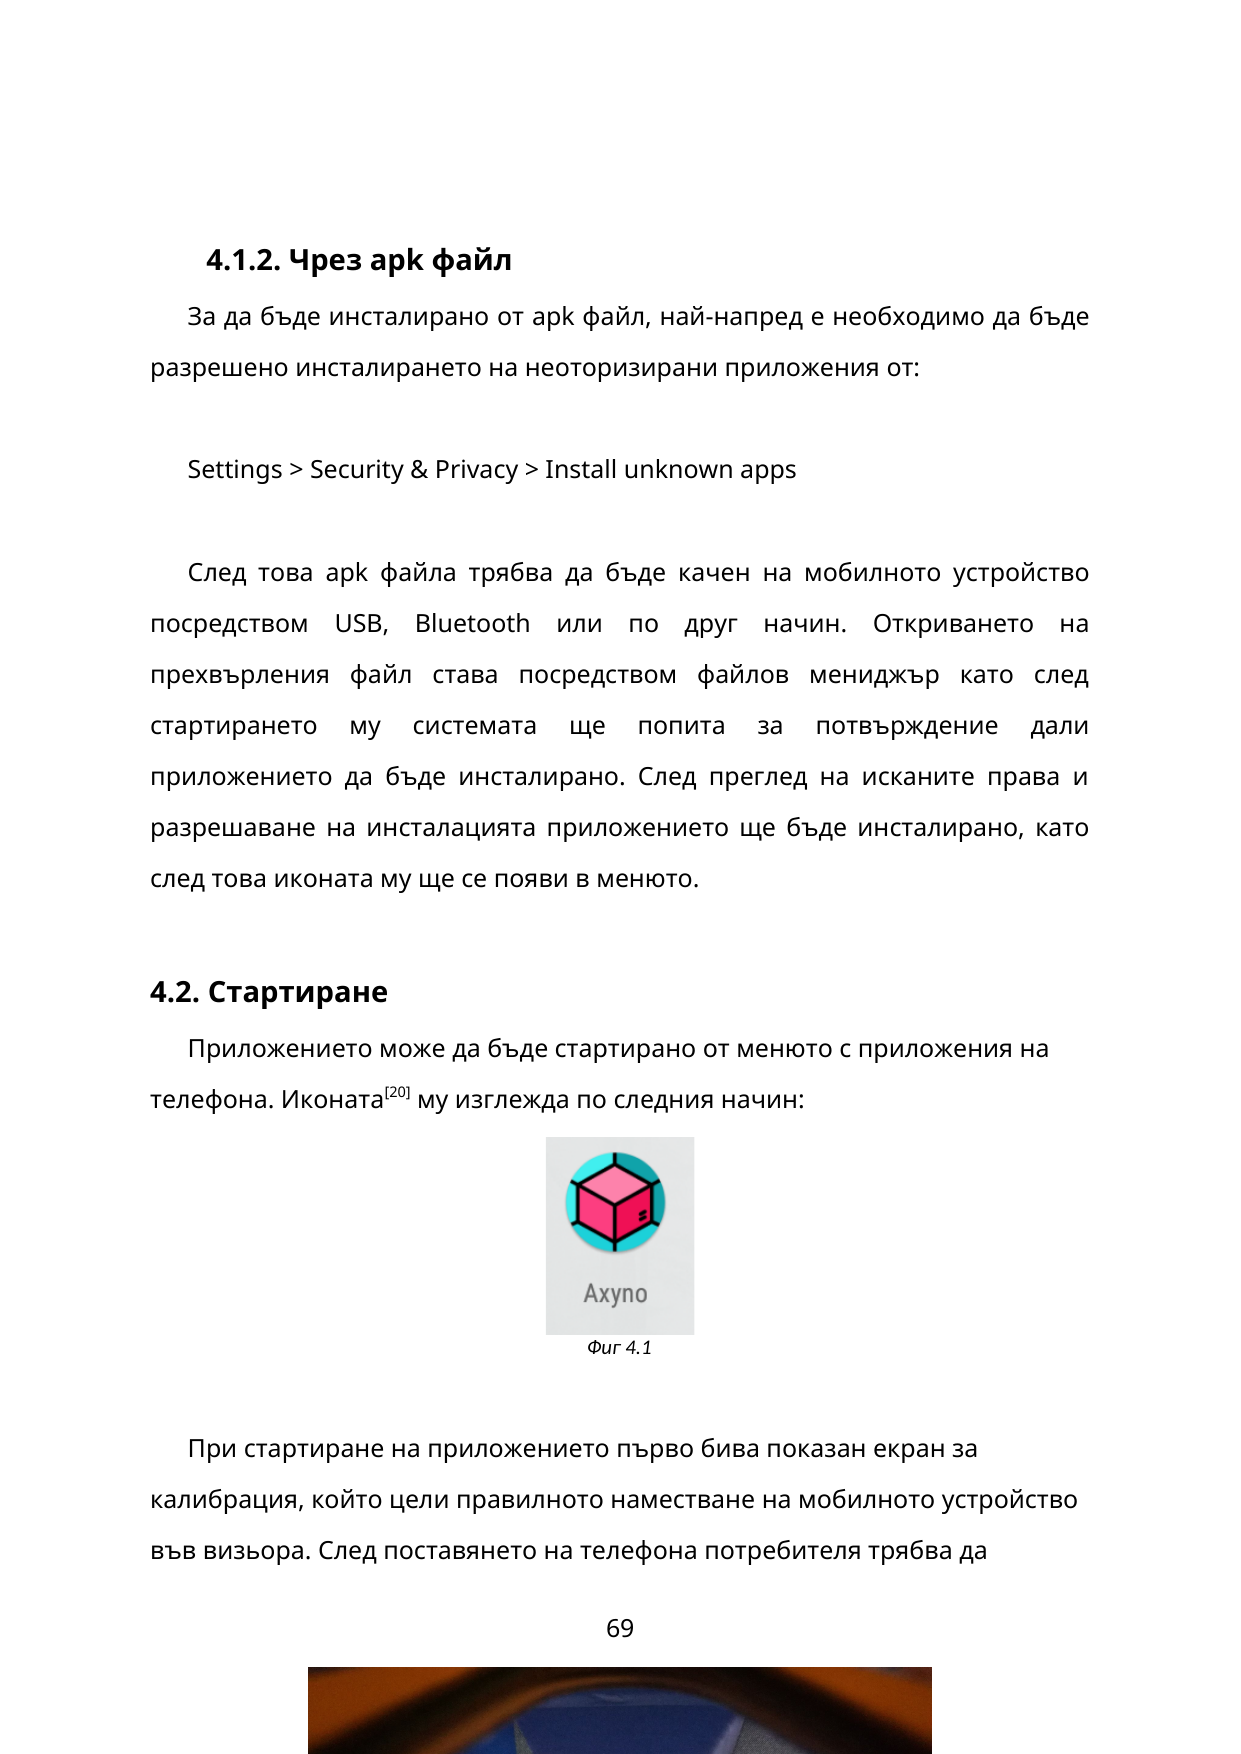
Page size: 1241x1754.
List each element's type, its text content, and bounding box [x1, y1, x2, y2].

text За да бъде инсталирано от apk файл, най-напред е необходимо да бъде разрешено инсталирането на неоторизирани приложения от: [150, 299, 1090, 384]
text След това apk файла трябва да бъде качен на мобилното устройство посредством USB, Bluetooth или по друг начин. Откриването на прехвърления файл става посредством файлов мениджър като след стартирането му системата ще попита за потвърждение дали приложението да бъде инсталирано. След преглед на исканите права и разрешаване на инсталацията приложението ще бъде инсталирано, като след това иконата му ще се появи в менюто. [150, 554, 1090, 894]
picture [545, 1137, 695, 1335]
text Settings > Security & Privacy > Install unknown apps [150, 452, 1090, 486]
list Стартиране [150, 971, 1090, 1011]
picture [308, 1667, 932, 1754]
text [150, 1431, 1090, 1567]
list Чрез apk файл [206, 239, 1090, 279]
text Приложението може да бъде стартирано от менюто с приложения на телефона. Иконата[20] му изглежда по следния начин: [150, 1030, 1090, 1116]
